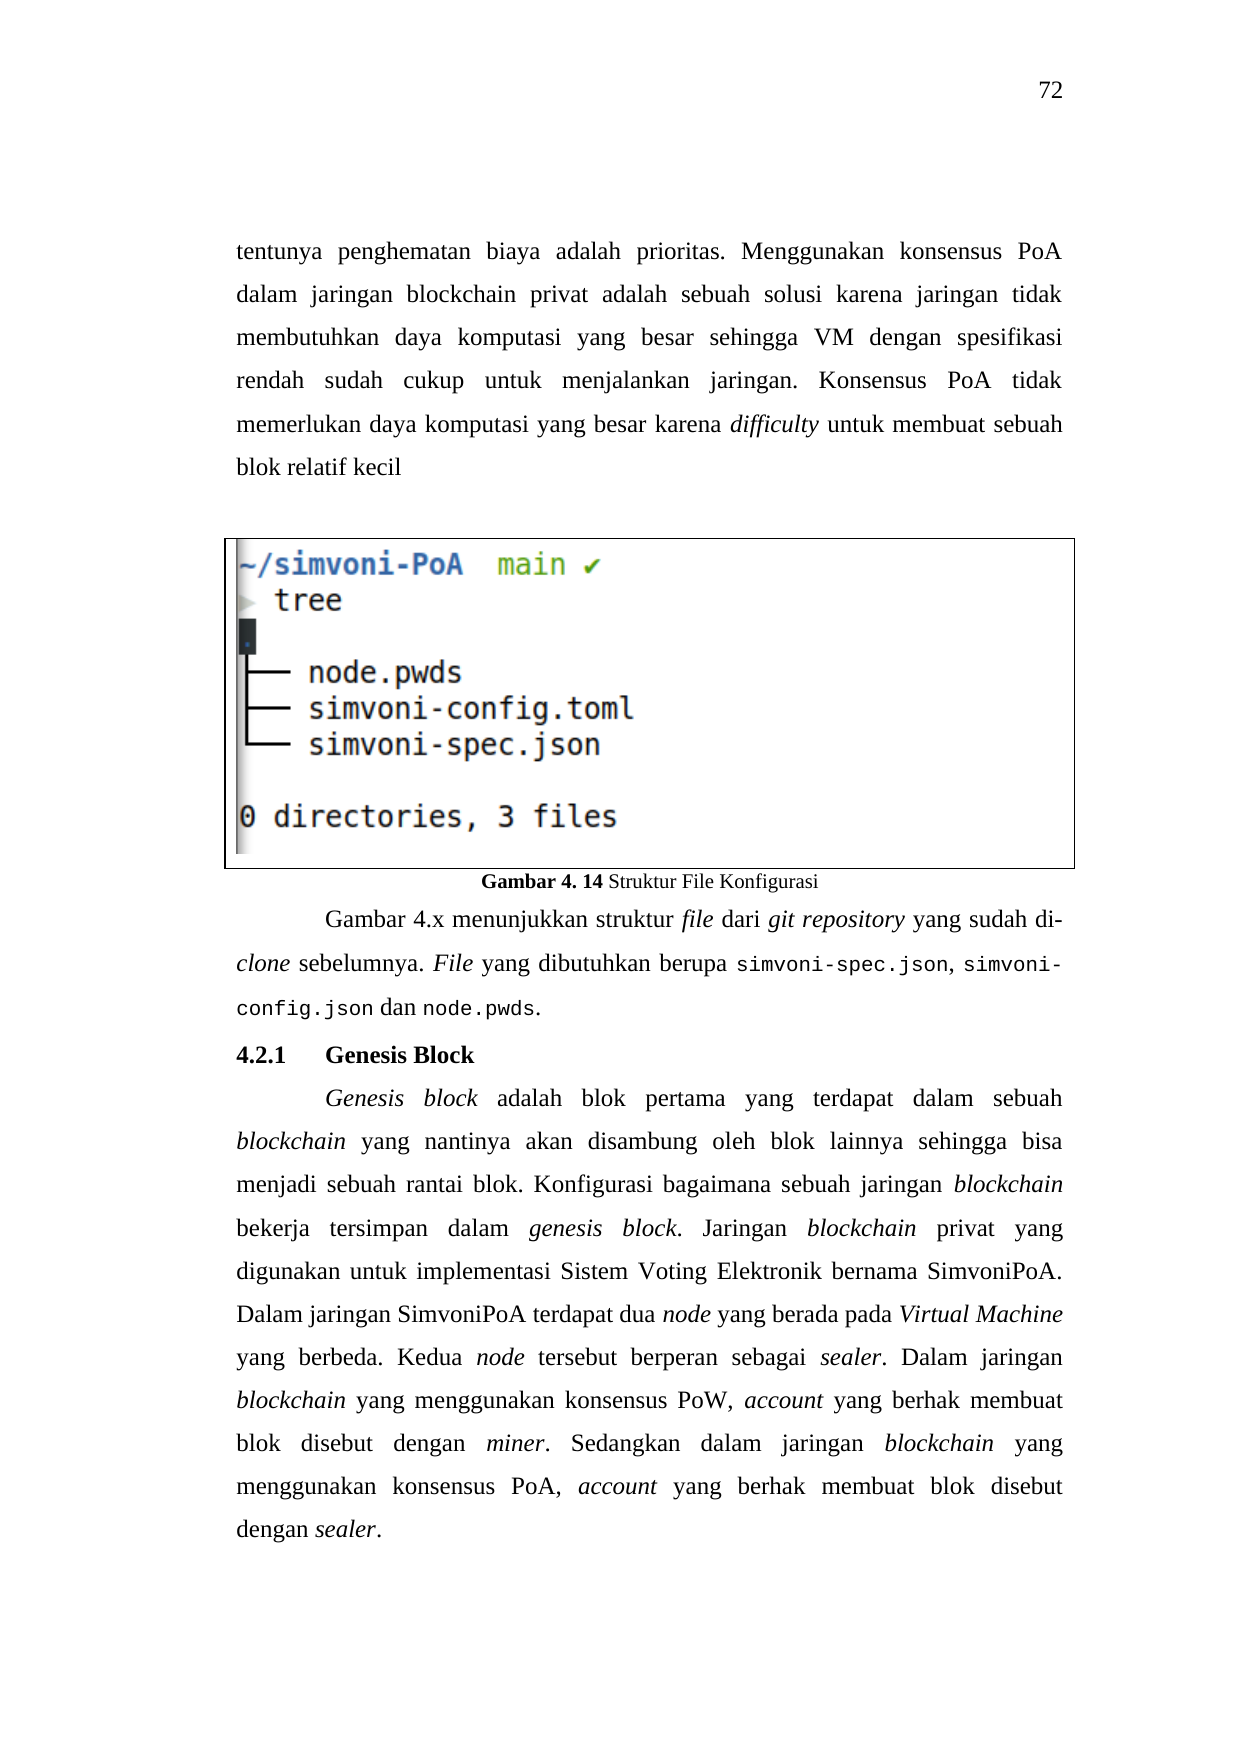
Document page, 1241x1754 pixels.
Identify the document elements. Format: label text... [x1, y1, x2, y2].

text Gambar 4. 14 Struktur File Konfigurasi [236, 869, 1063, 893]
subtitle Genesis Block [236, 1040, 1063, 1069]
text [236, 236, 1063, 481]
text Genesis block adalah blok pertama yang terdapat dalam sebuah blockchain yang nantinya akan disambung oleh blok lainnya sehingga bisa menjadi sebuah rantai blok. Konfigurasi bagaimana sebuah jaringan blockchain bekerja tersimpan dalam genesis block. Jaringan blockchain privat yang digunakan untuk implementasi Sistem Voting Elektronik bernama SimvoniPoA. Dalam jaringan SimvoniPoA terdapat dua node yang berada pada Virtual Machine yang berbeda. Kedua node tersebut berperan sebagai sealer. Dalam jaringan blockchain yang menggunakan konsensus PoW, account yang berhak membuat blok disebut dengan miner. Sedangkan dalam jaringan blockchain yang menggunakan konsensus PoA, account yang berhak membuat blok disebut dengan sealer. [236, 1083, 1063, 1543]
text Gambar 4.x menunjukkan struktur file dari git repository yang sudah di-clone sebelumnya. File yang dibutuhkan berupa simvoni-spec.json, simvoni-config.json dan node.pwds. [236, 904, 1063, 1021]
table_header [226, 539, 1074, 867]
picture [236, 539, 659, 854]
